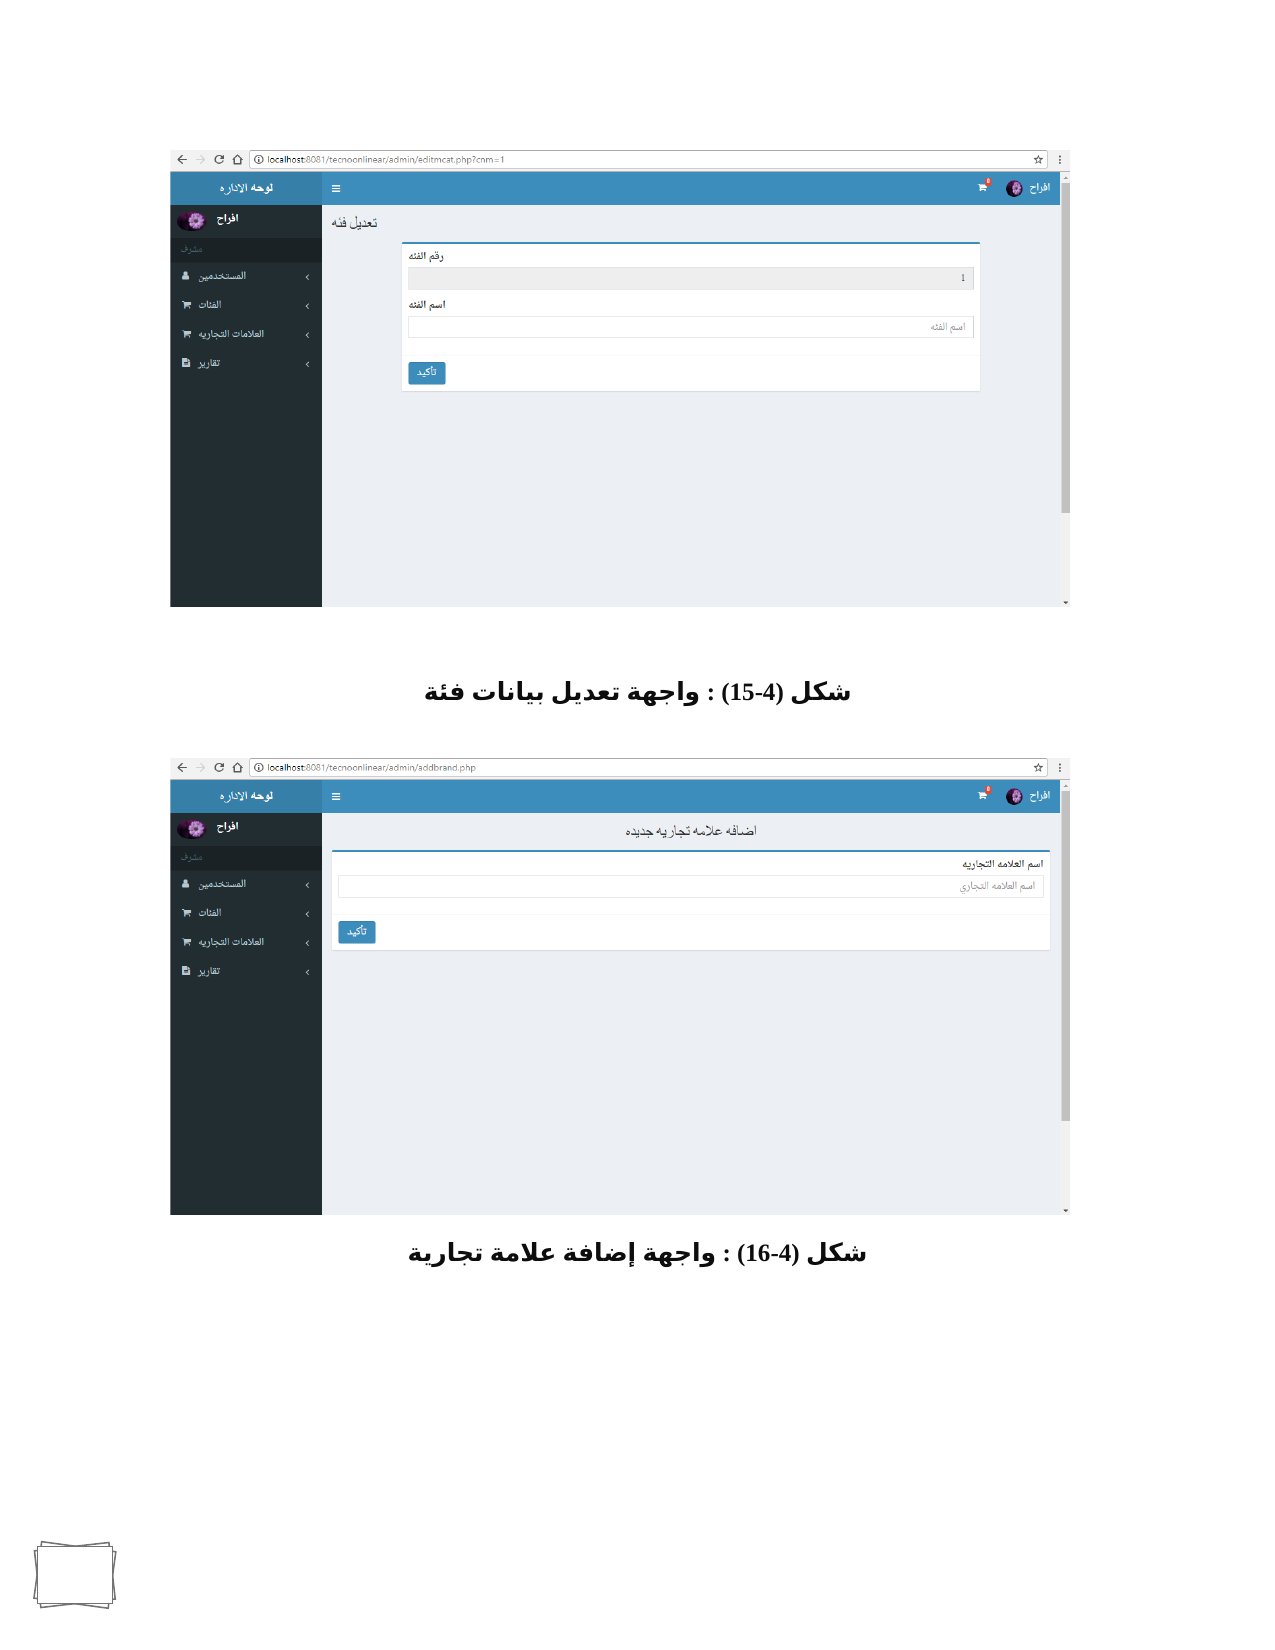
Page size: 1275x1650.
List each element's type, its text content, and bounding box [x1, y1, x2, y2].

picture [170, 150, 1071, 607]
subtitle شكل (4-16) : واجهة إضافة علامة تجارية [150, 1238, 1125, 1266]
subtitle شكل (4-15) : واجهة تعديل بيانات فئة [150, 677, 1125, 706]
picture [170, 758, 1071, 1215]
